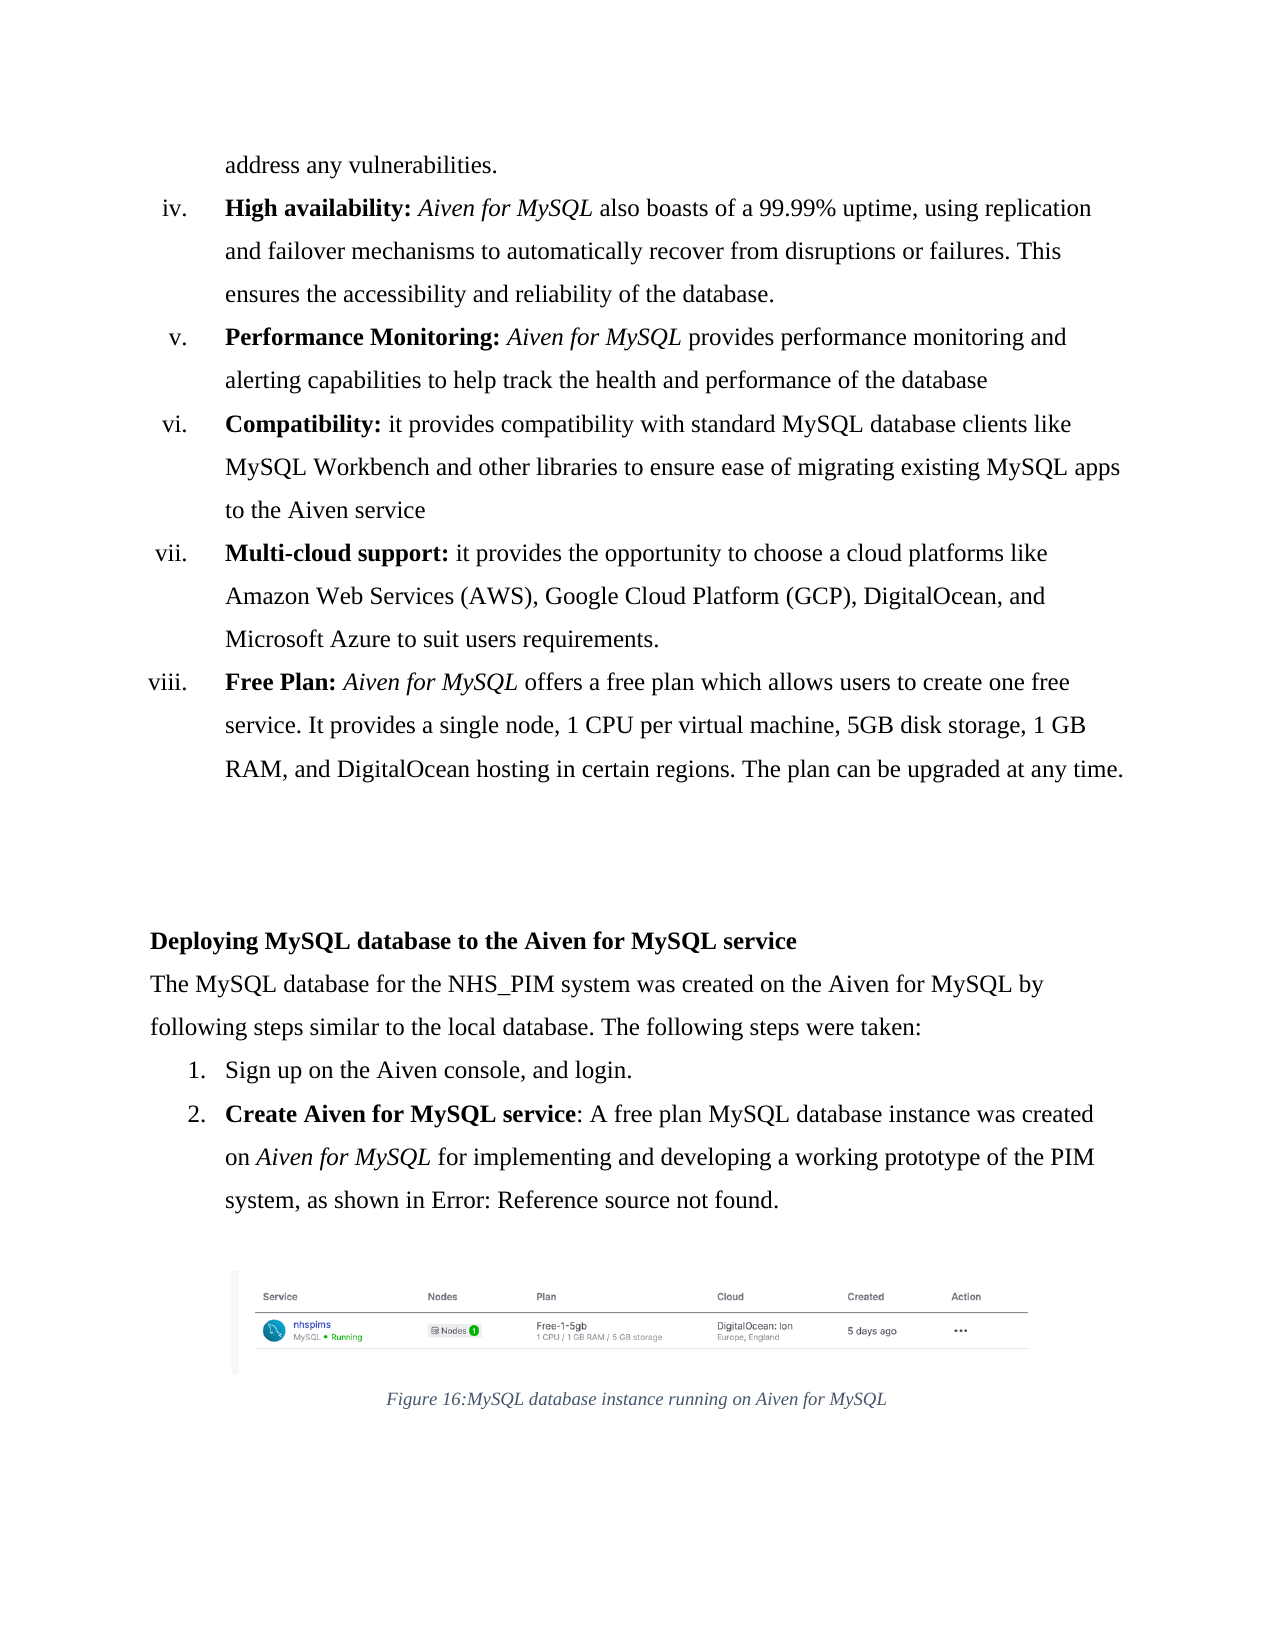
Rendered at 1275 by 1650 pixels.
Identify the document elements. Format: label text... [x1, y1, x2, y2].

text Deploying MySQL database to the Aiven for MySQL service [150, 926, 1125, 955]
picture [231, 1271, 1044, 1374]
list Compatibility: it provides compatibility with standard MySQL database clients like MySQL Workbench and other libraries to ensure ease of migrating existing MySQL apps to the Aiven service [187, 409, 1125, 524]
list High availability: Aiven for MySQL also boasts of a 99.99% uptime, using replication and failover mechanisms to automatically recover from disruptions or failures. This ensures the accessibility and reliability of the database. [187, 193, 1125, 308]
list Free Plan: Aiven for MySQL offers a free plan which allows users to create one free service. It provides a single node, 1 CPU per virtual machine, 5GB disk storage, 1 GB RAM, and DigitalOcean hosting in certain regions. The plan can be upgraded at any time. [187, 667, 1125, 782]
text Figure 16:MySQL database instance running on Aiven for MySQL [150, 1388, 1125, 1409]
list Performance Monitoring: Aiven for MySQL provides performance monitoring and alerting capabilities to help track the health and performance of the database [187, 322, 1125, 394]
text The MySQL database for the NHS_PIM system was created on the Aiven for MySQL by following steps similar to the local database. The following steps were taken: [150, 969, 1125, 1041]
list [187, 150, 1125, 179]
list Multi-cloud support: it provides the opportunity to choose a cloud platforms like Amazon Web Services (AWS), Google Cloud Platform (GCP), DigitalOcean, and Microsoft Azure to suit users requirements. [187, 538, 1125, 653]
list Sign up on the Aiven console, and login. [187, 1056, 1125, 1084]
